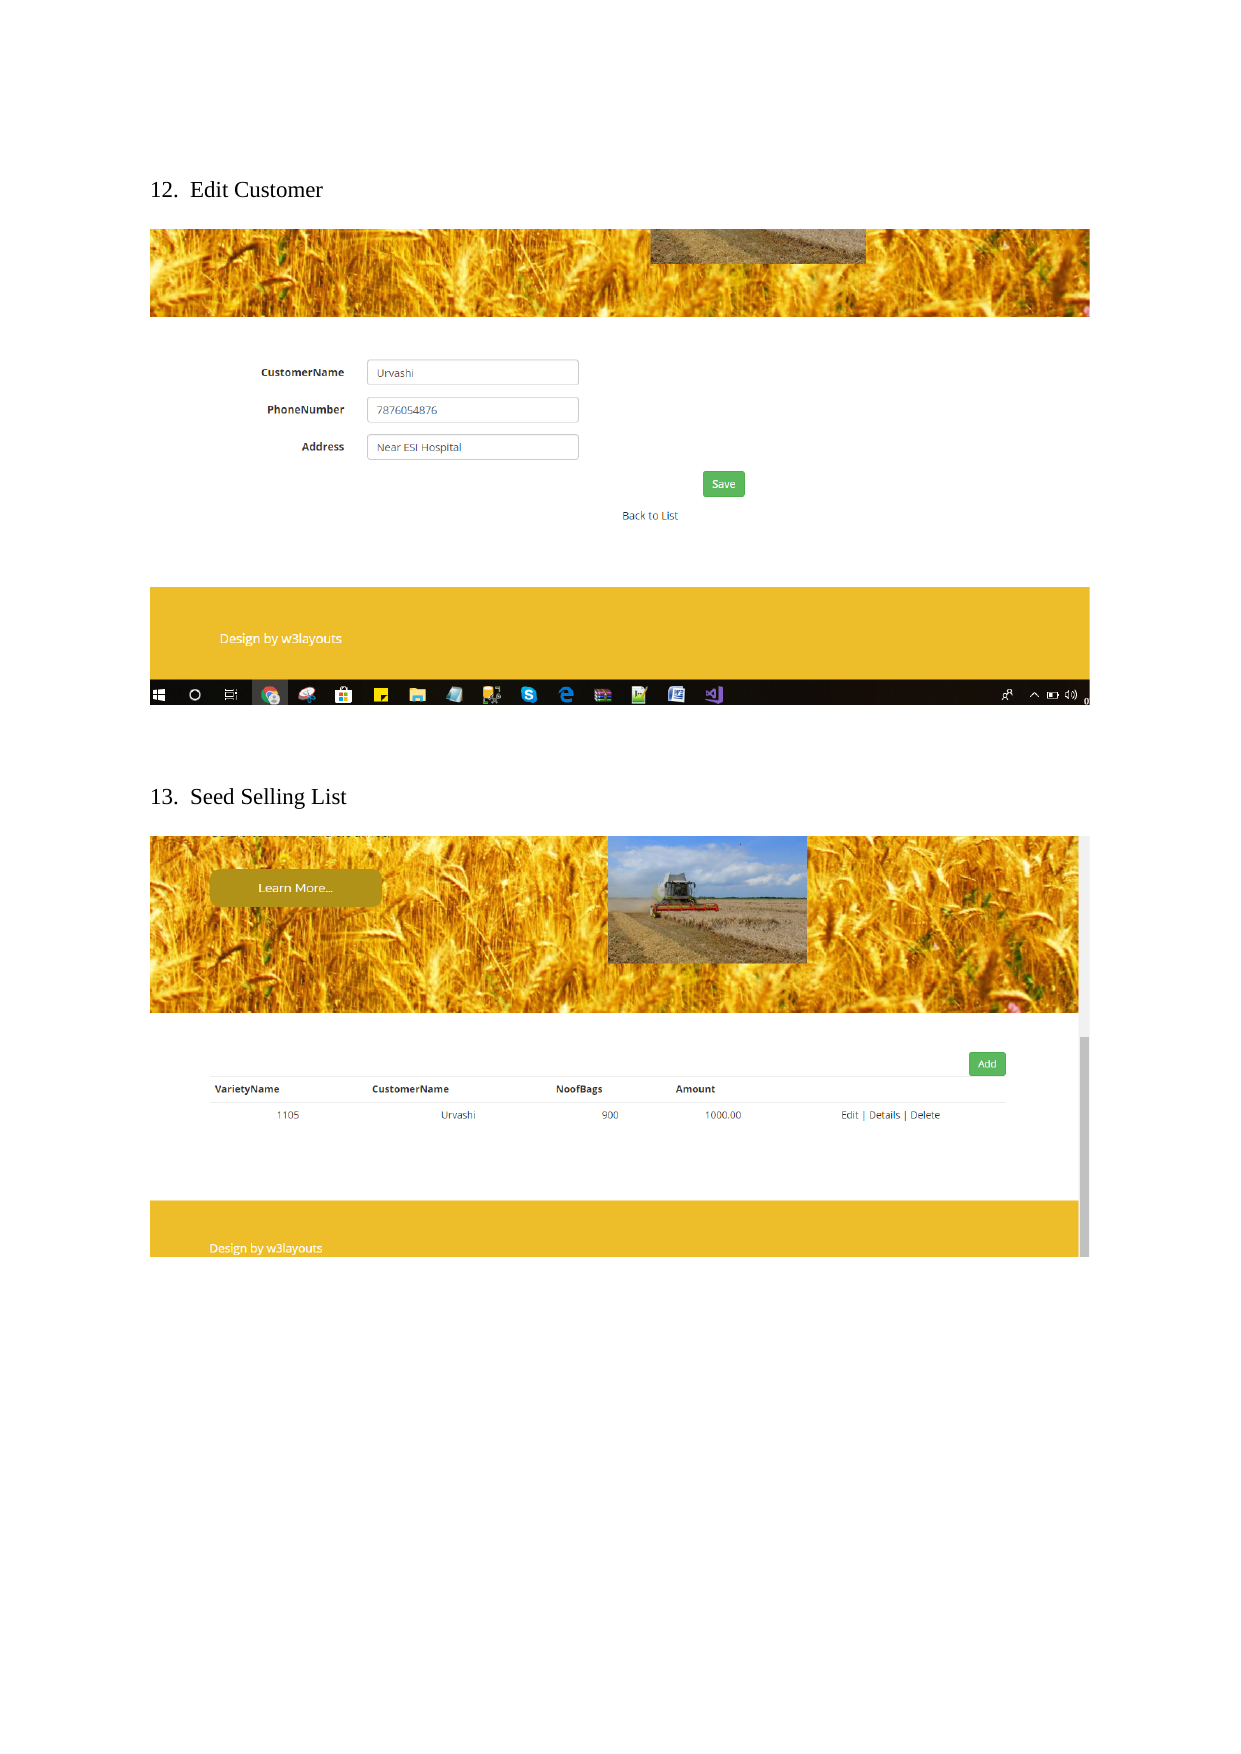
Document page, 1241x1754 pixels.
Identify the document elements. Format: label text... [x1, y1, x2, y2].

picture [150, 229, 1090, 705]
picture [150, 836, 1090, 1257]
text 13. Seed Selling List [150, 783, 1090, 809]
text 12. Edit Customer [150, 176, 1090, 203]
